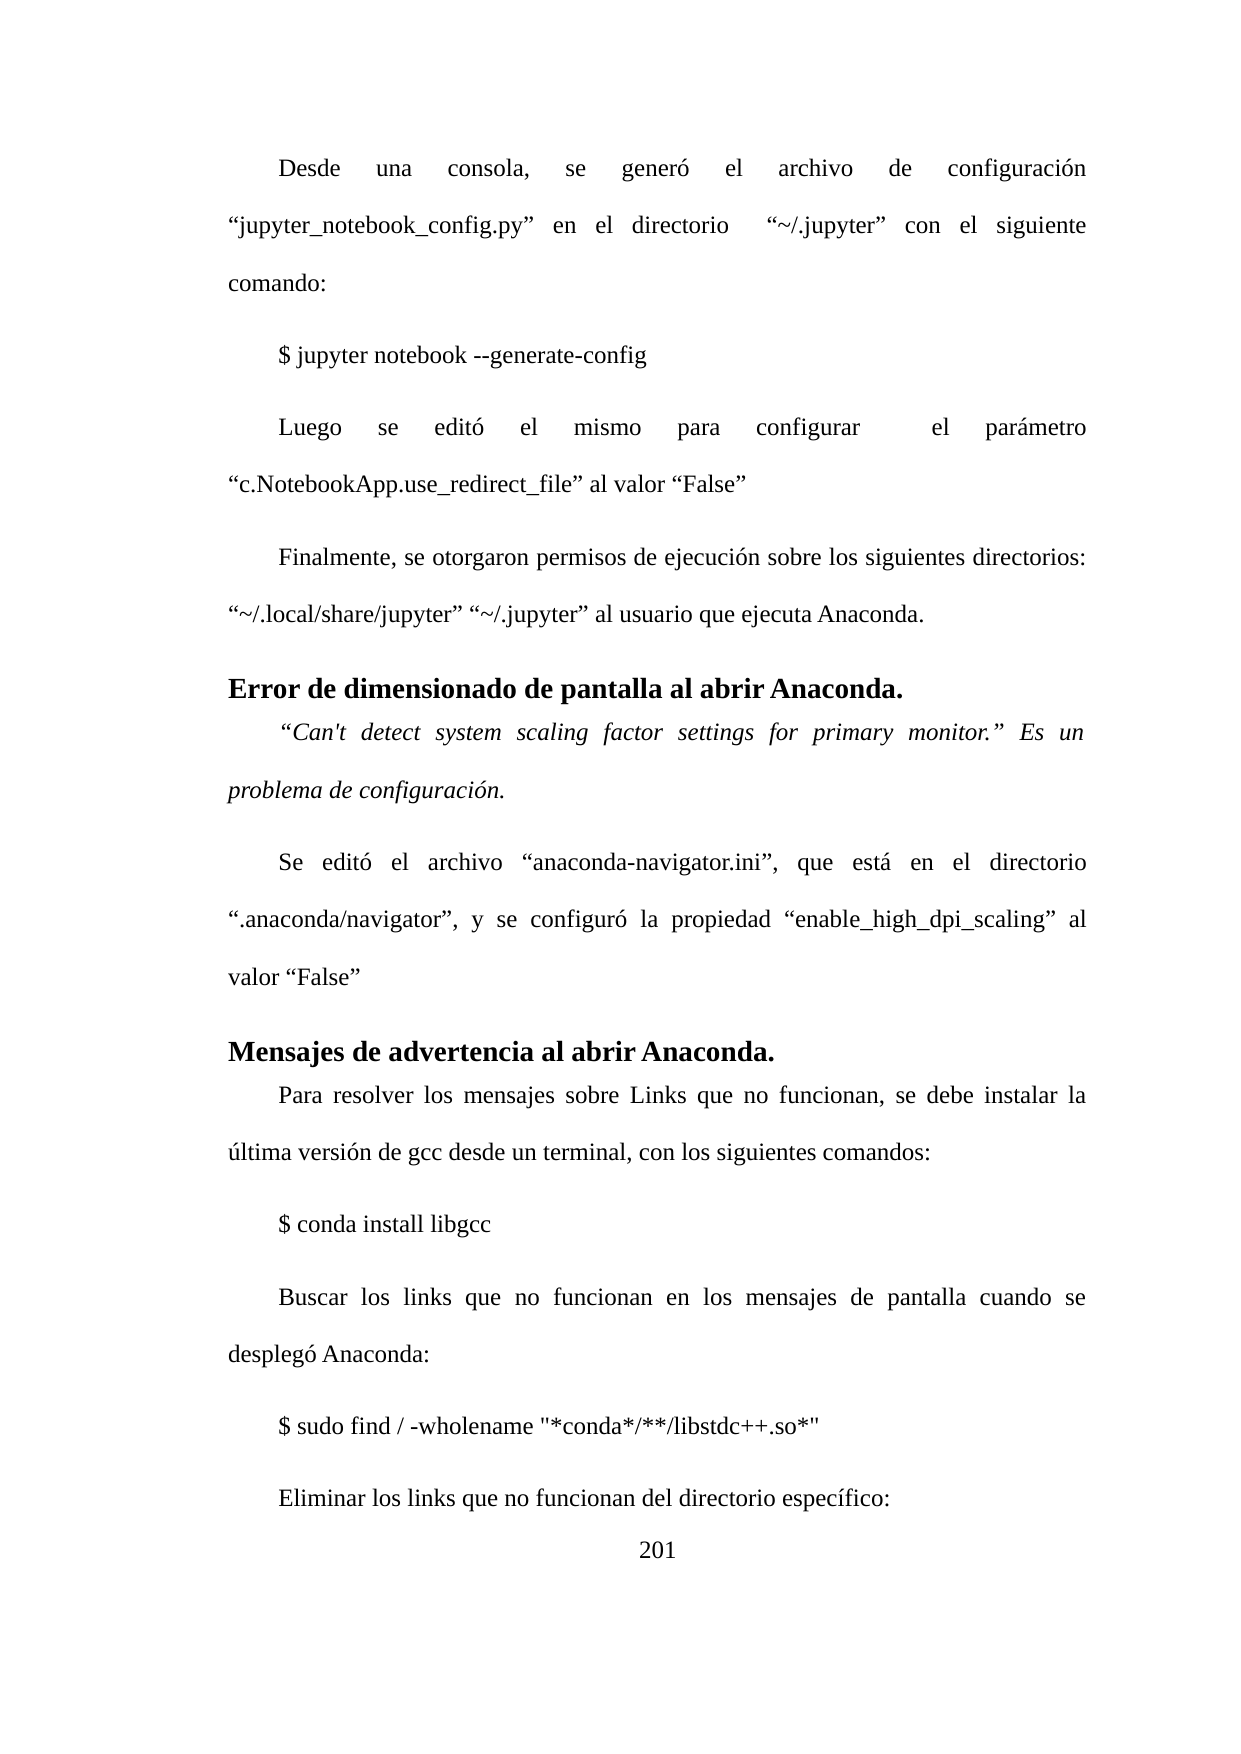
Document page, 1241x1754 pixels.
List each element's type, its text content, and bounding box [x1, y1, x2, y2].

subtitle Mensajes de advertencia al abrir Anaconda. [228, 1034, 1087, 1067]
text $ jupyter notebook --generate-config [228, 340, 1087, 369]
text Buscar los links que no funcionan en los mensajes de pantalla cuando se desplegó Anaconda: [228, 1282, 1087, 1368]
text Luego se editó el mismo para configurar el parámetro “c.NotebookApp.use_redirect_file” al valor “False” [228, 412, 1087, 498]
text Finalmente, se otorgaron permisos de ejecución sobre los siguientes directorios: “~/.local/share/jupyter” “~/.jupyter” al usuario que ejecuta Anaconda. [228, 542, 1087, 628]
text $ sudo find / -wholename "*conda*/**/libstdc++.so*" [228, 1411, 1087, 1440]
text Eliminar los links que no funcionan del directorio específico: [228, 1483, 1087, 1512]
text “Can't detect system scaling factor settings for primary monitor.” Es un problema de configuración. [228, 717, 1087, 803]
text $ conda install libgcc [228, 1209, 1087, 1238]
text Desde una consola, se generó el archivo de configuración “jupyter_notebook_config.py” en el directorio “~/.jupyter” con el siguiente comando: [228, 153, 1087, 297]
text Se editó el archivo “anaconda-navigator.ini”, que está en el directorio “.anaconda/navigator”, y se configuró la propiedad “enable_high_dpi_scaling” al valor “False” [228, 847, 1087, 991]
text Para resolver los mensajes sobre Links que no funcionan, se debe instalar la última versión de gcc desde un terminal, con los siguientes comandos: [228, 1080, 1087, 1166]
subtitle Error de dimensionado de pantalla al abrir Anaconda. [228, 671, 1087, 705]
